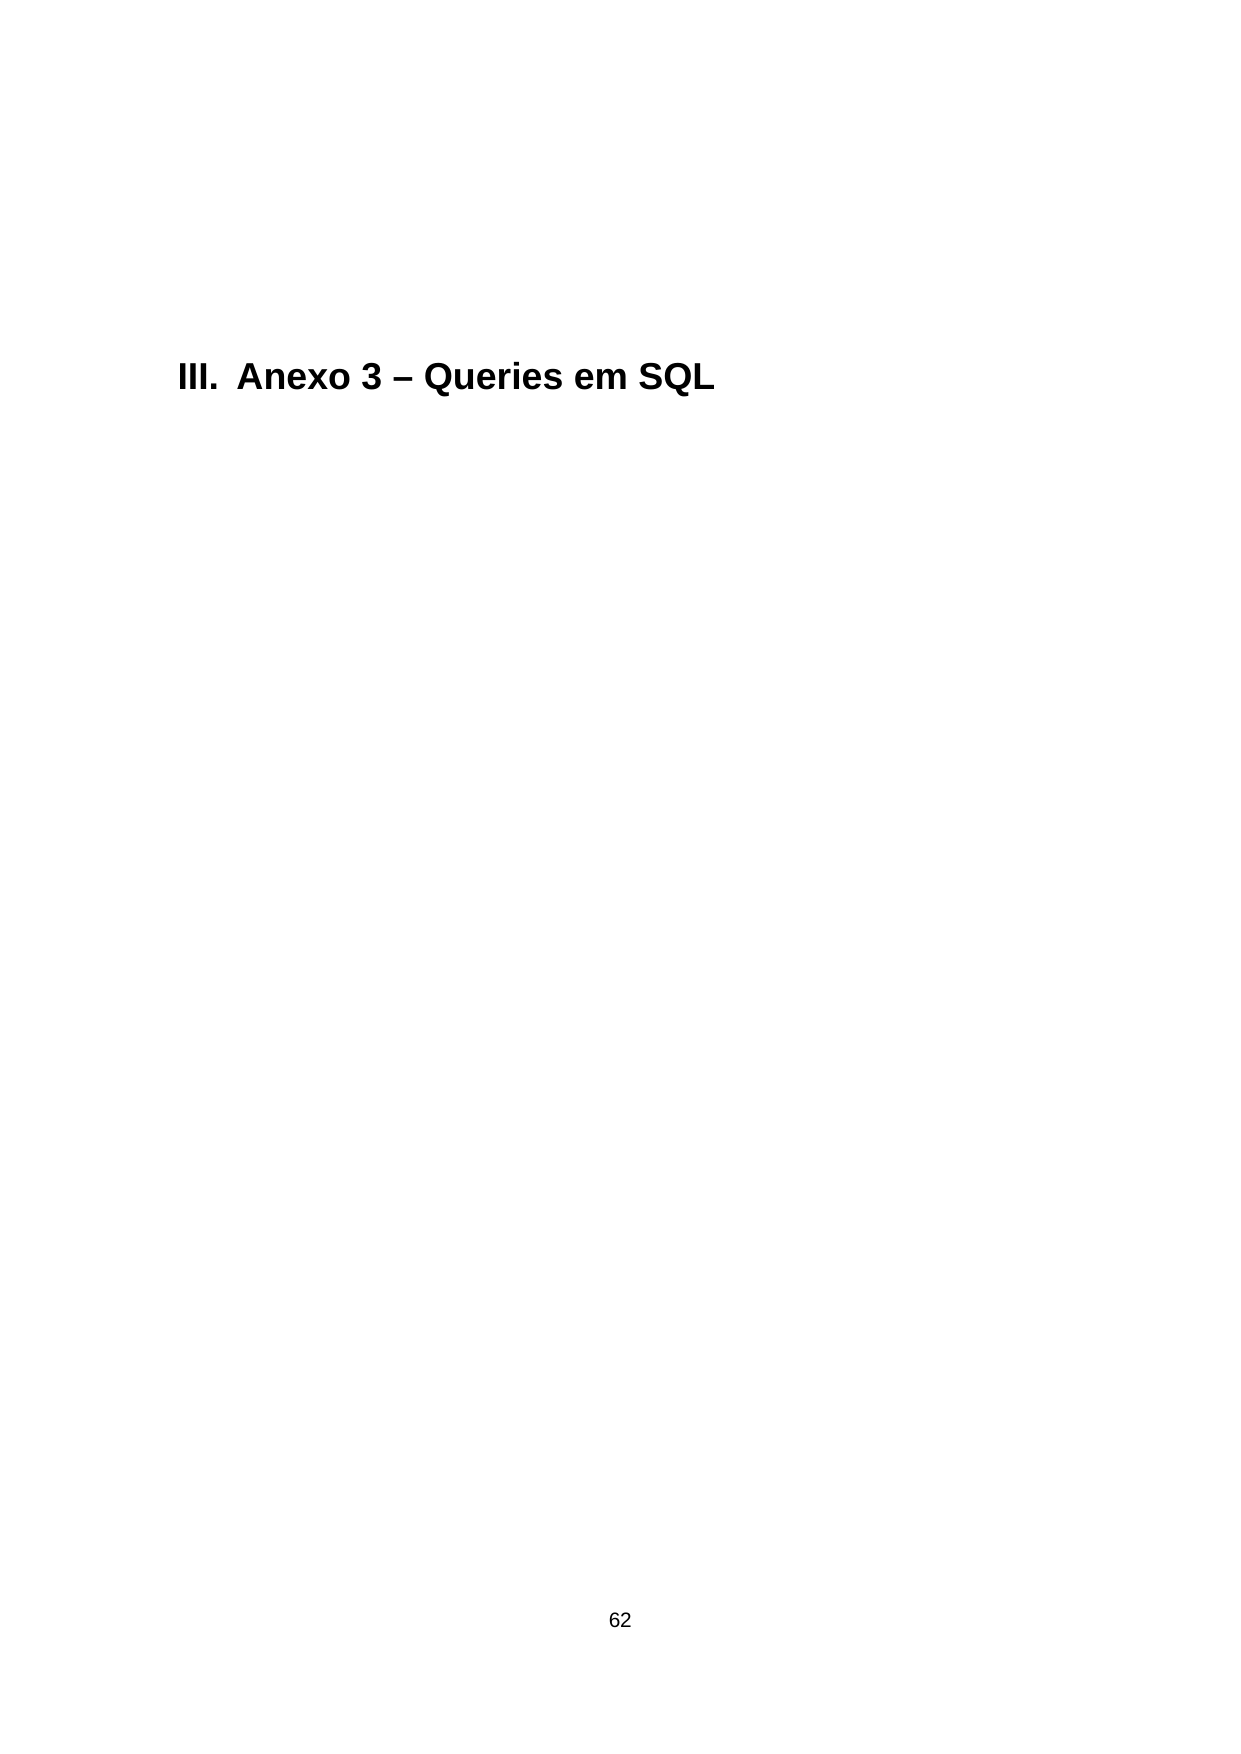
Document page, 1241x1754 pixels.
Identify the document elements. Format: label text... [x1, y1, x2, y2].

text Anexo 3 – Queries em SQL [177, 354, 1063, 398]
